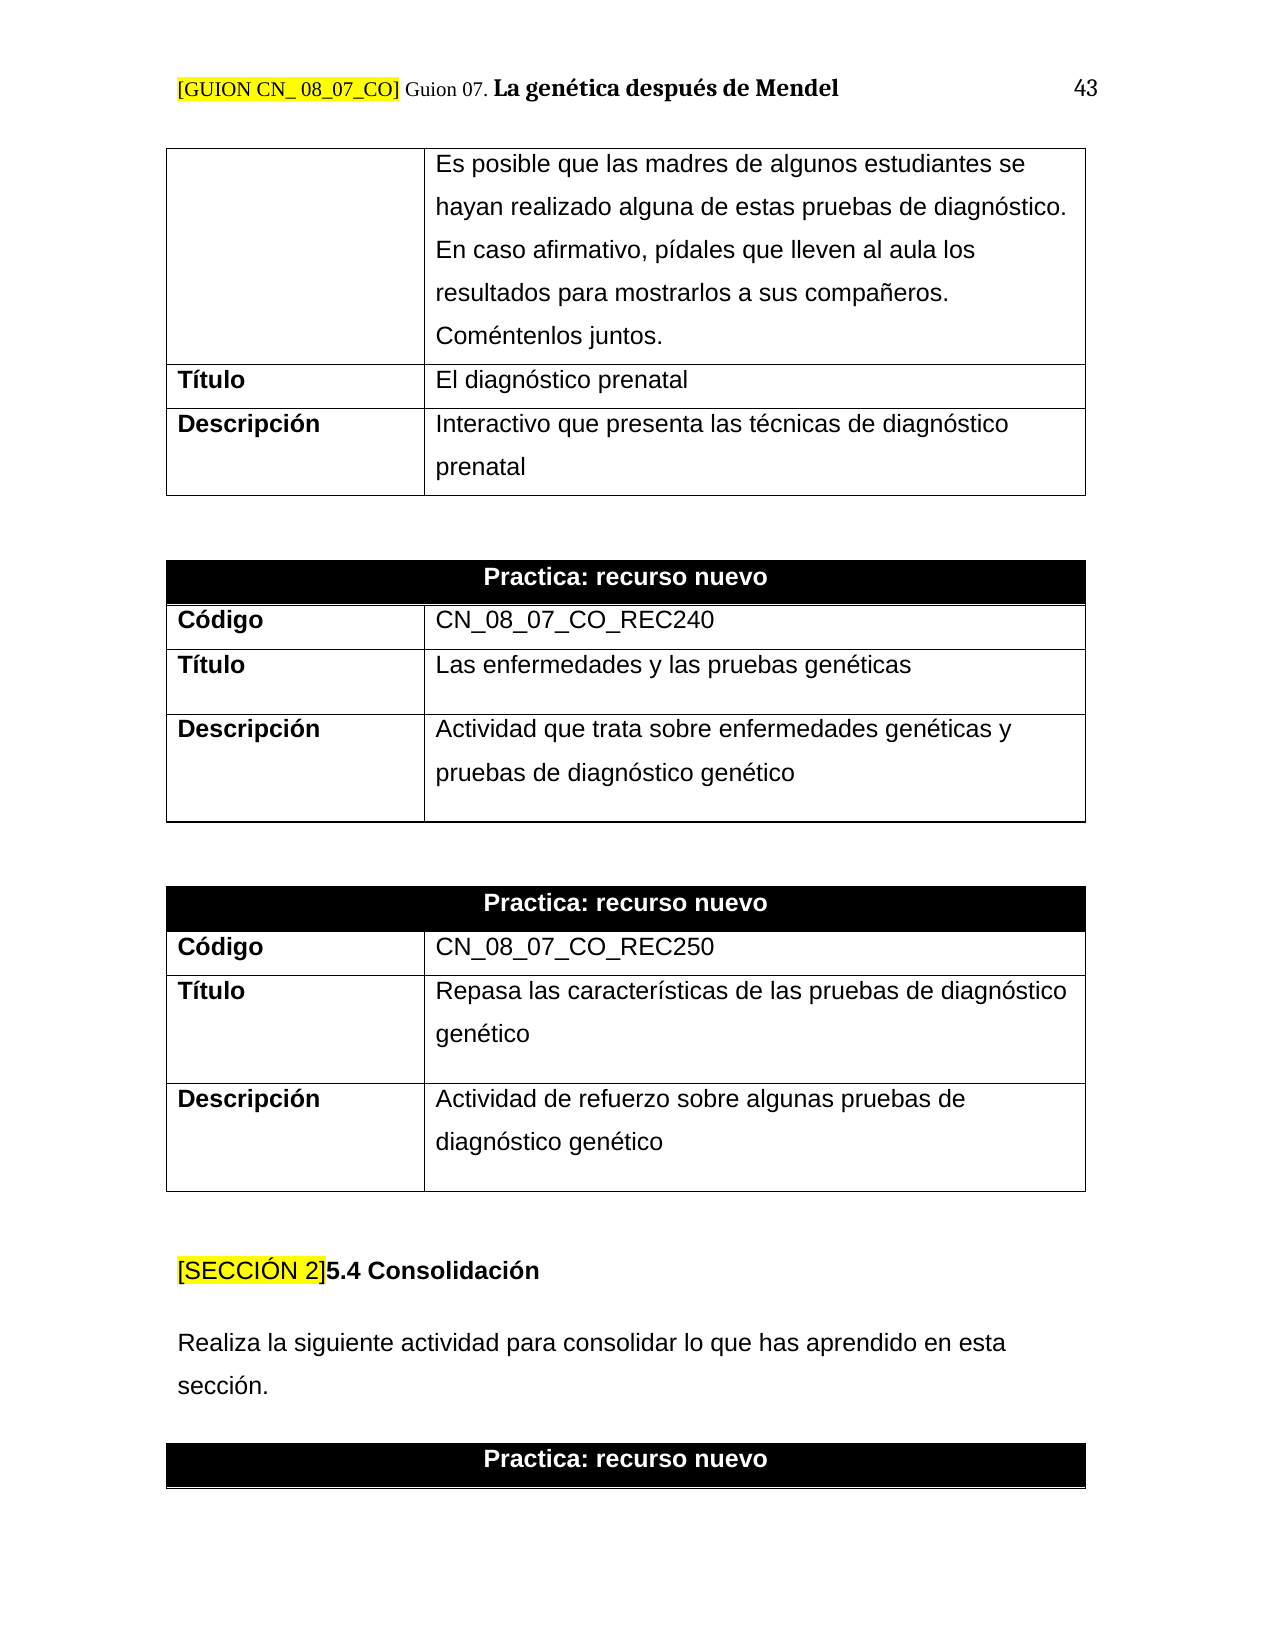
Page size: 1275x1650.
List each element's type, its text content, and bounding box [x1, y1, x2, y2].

table_cell Actividad de refuerzo sobre algunas pruebas de diagnóstico genético [425, 1084, 1085, 1191]
text Realiza la siguiente actividad para consolidar lo que has aprendido en esta sección. [177, 1328, 1098, 1400]
table_cell Repasa las características de las pruebas de diagnóstico genético [425, 976, 1085, 1083]
table_cell Las enfermedades y las pruebas genéticas [425, 650, 1085, 713]
table_cell Interactivo que presenta las técnicas de diagnóstico prenatal [425, 409, 1085, 495]
table_cell Título [167, 976, 424, 1083]
table_cell Descripción [167, 409, 424, 495]
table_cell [425, 149, 1085, 364]
table_header Practica: recurso nuevo [167, 561, 1085, 604]
table_cell El diagnóstico prenatal [425, 365, 1085, 408]
table_cell Código [167, 932, 424, 974]
table_cell Descripción [167, 715, 424, 821]
table_cell Título [167, 365, 424, 408]
table_cell CN_08_07_CO_REC250 [425, 932, 1085, 974]
table_header Practica: recurso nuevo [167, 888, 1085, 931]
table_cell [167, 149, 424, 364]
table_cell Actividad que trata sobre enfermedades genéticas y pruebas de diagnóstico genético [425, 715, 1085, 821]
table_cell Título [167, 650, 424, 713]
table_cell Descripción [167, 1084, 424, 1191]
table_cell CN_08_07_CO_REC240 [425, 606, 1085, 648]
table_header Practica: recurso nuevo [167, 1444, 1085, 1487]
text [SECCIÓN 2]5.4 Consolidación [326, 1256, 1098, 1284]
table_cell Código [167, 606, 424, 648]
